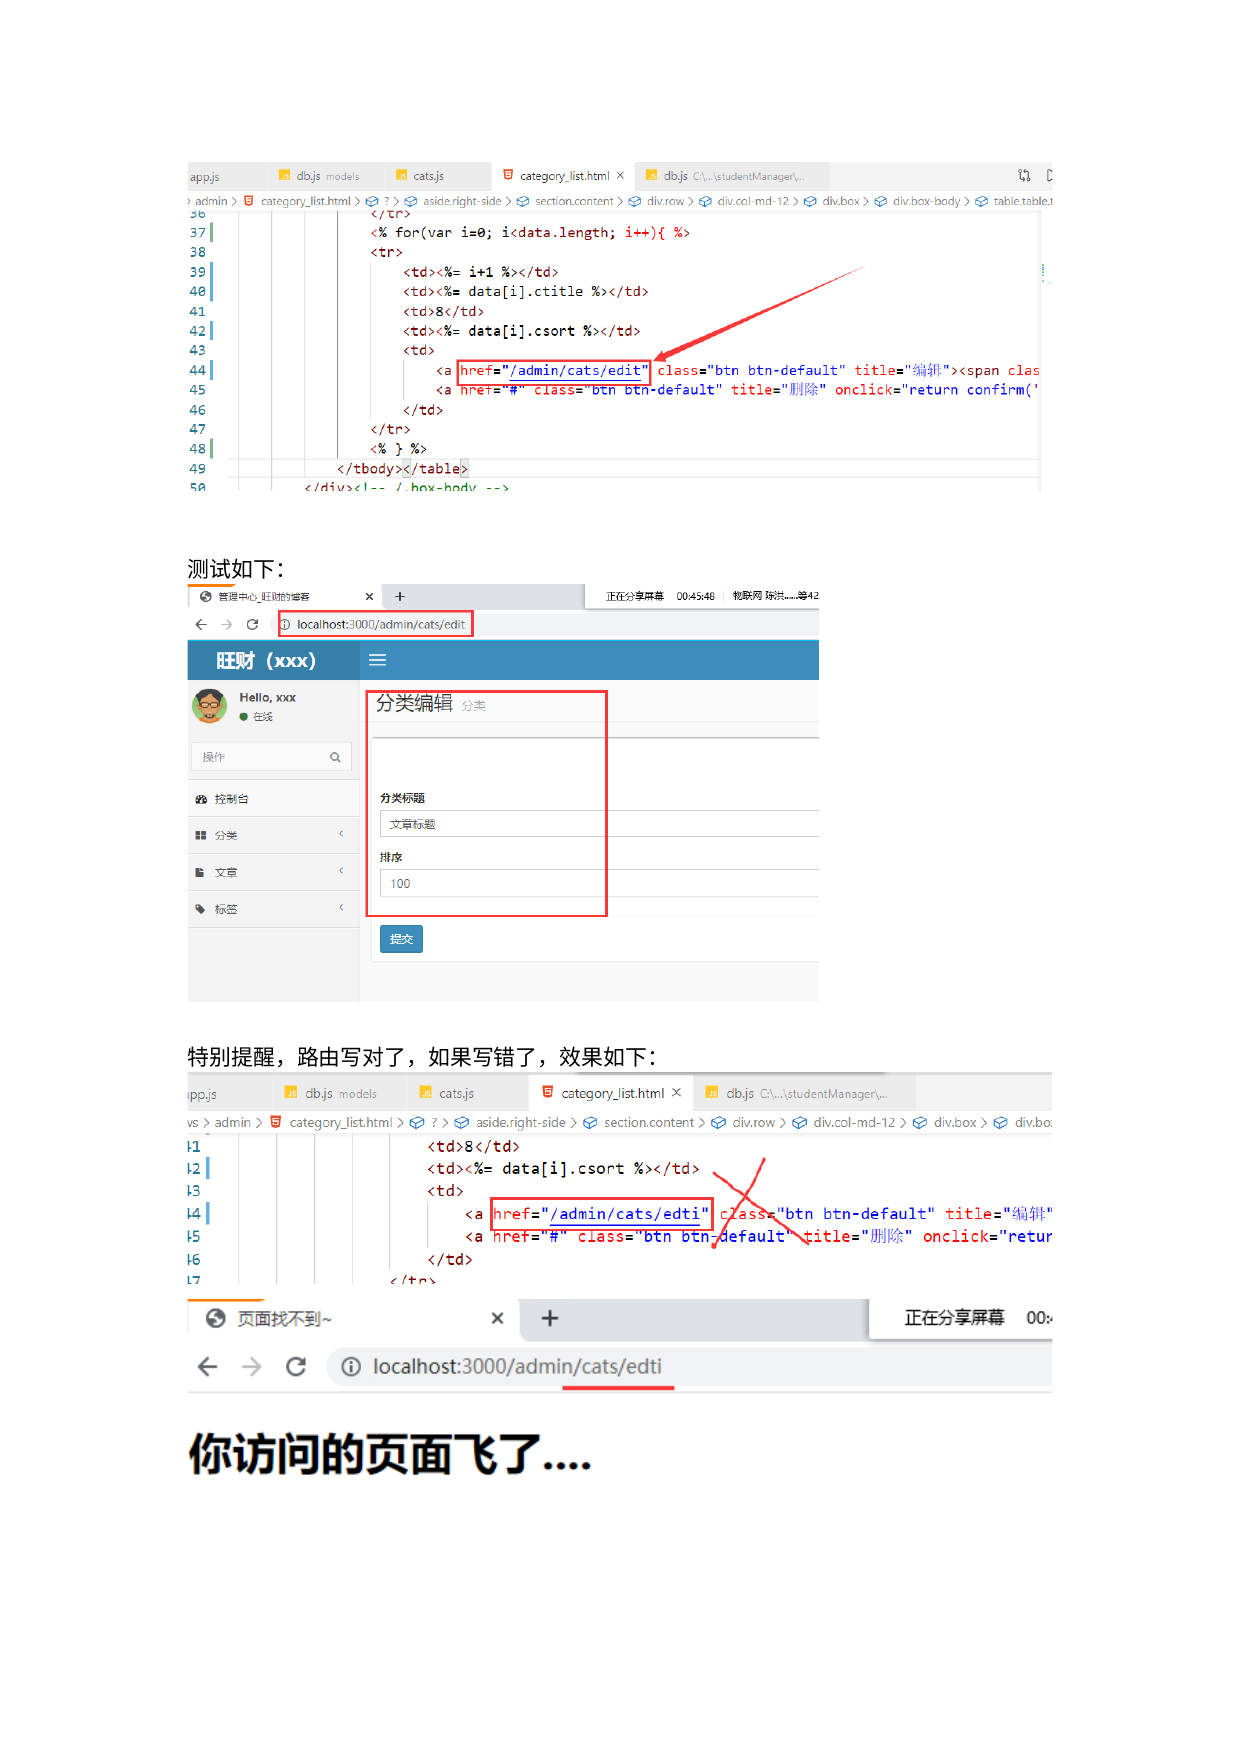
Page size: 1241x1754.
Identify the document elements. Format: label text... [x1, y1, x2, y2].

picture [187, 1072, 1052, 1284]
picture [187, 1299, 1053, 1544]
picture [187, 162, 1053, 491]
text 特别提醒，路由写对了，如果写错了，效果如下： [187, 1039, 1053, 1072]
picture [187, 642, 819, 1002]
picture [187, 584, 819, 639]
